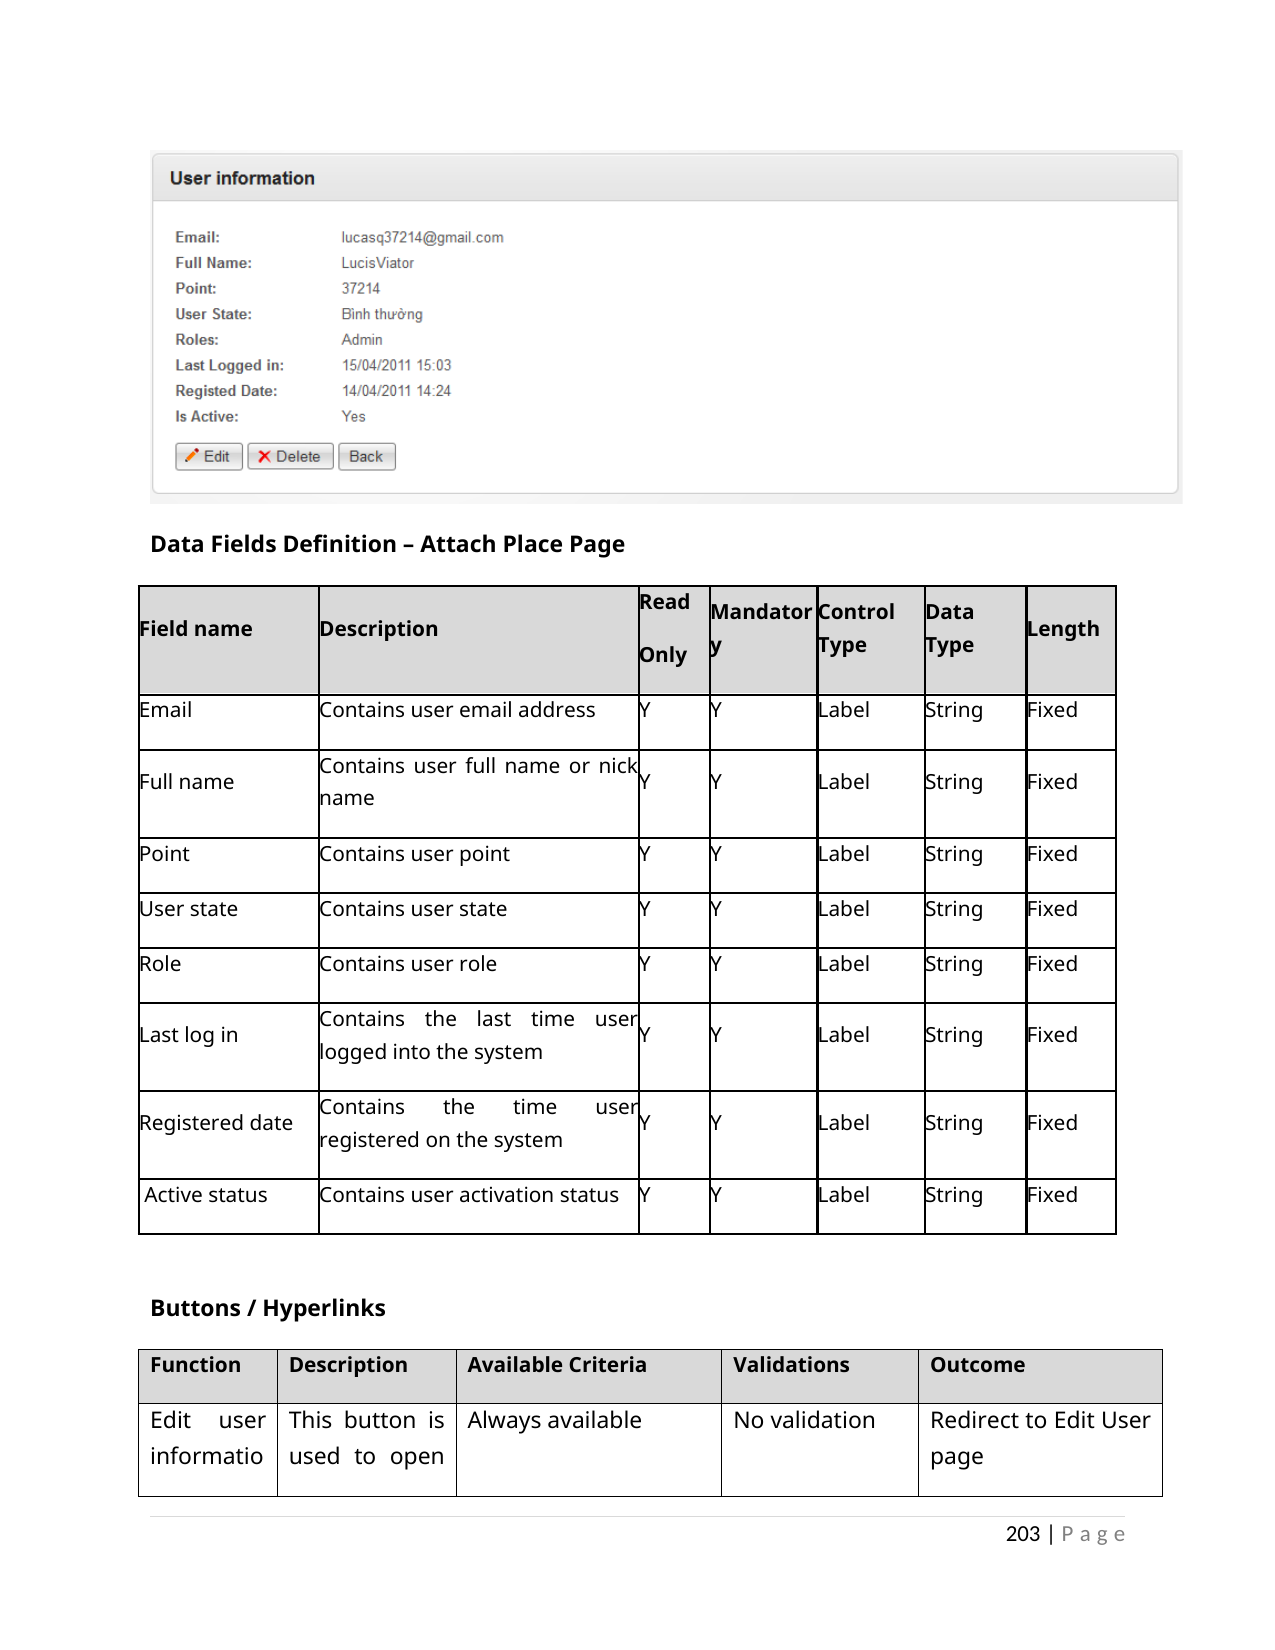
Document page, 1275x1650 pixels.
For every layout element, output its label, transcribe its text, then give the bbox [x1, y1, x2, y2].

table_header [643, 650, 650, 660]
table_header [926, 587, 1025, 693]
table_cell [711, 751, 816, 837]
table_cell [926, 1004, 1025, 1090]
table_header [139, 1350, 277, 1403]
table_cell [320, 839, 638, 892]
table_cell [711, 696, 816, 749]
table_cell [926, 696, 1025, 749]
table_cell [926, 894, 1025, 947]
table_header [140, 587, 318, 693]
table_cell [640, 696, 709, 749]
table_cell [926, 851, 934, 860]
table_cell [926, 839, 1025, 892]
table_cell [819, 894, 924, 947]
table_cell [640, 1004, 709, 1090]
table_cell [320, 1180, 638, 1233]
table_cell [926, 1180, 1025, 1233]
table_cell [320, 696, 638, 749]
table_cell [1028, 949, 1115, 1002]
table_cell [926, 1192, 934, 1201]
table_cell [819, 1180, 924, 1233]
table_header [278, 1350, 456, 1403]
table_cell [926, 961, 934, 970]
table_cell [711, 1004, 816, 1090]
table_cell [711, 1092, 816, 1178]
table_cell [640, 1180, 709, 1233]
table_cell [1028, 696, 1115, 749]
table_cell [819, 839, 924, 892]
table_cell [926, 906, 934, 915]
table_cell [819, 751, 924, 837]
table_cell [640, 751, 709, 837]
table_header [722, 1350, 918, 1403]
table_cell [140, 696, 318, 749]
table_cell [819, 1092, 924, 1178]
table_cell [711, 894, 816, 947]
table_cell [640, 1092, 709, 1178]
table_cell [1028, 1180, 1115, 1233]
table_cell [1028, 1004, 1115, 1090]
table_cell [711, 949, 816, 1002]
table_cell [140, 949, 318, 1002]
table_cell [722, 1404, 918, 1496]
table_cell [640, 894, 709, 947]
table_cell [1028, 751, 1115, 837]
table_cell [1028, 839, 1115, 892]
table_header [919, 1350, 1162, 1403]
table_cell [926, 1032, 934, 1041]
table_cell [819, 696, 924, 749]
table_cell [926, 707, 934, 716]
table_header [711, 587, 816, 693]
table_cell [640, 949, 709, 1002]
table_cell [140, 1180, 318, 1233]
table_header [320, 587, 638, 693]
text Buttons / Hyperlinks [150, 1292, 1125, 1323]
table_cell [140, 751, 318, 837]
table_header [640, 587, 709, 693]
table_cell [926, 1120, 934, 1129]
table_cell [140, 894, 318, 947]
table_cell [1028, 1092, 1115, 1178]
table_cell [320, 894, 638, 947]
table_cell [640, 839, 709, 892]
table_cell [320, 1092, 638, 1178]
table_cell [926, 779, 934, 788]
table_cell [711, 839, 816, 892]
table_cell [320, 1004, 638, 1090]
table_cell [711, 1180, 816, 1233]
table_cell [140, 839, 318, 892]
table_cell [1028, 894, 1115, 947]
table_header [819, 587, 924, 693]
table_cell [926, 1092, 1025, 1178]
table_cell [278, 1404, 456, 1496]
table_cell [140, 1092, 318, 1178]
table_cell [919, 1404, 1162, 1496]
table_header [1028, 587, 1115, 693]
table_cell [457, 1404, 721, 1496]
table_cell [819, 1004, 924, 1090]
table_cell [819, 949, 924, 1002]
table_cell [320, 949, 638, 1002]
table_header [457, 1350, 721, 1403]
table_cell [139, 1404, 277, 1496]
text Data Fields Definition – Attach Place Page [150, 528, 1125, 559]
picture [150, 150, 1183, 504]
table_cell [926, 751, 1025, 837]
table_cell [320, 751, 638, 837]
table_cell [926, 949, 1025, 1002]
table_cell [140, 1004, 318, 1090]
